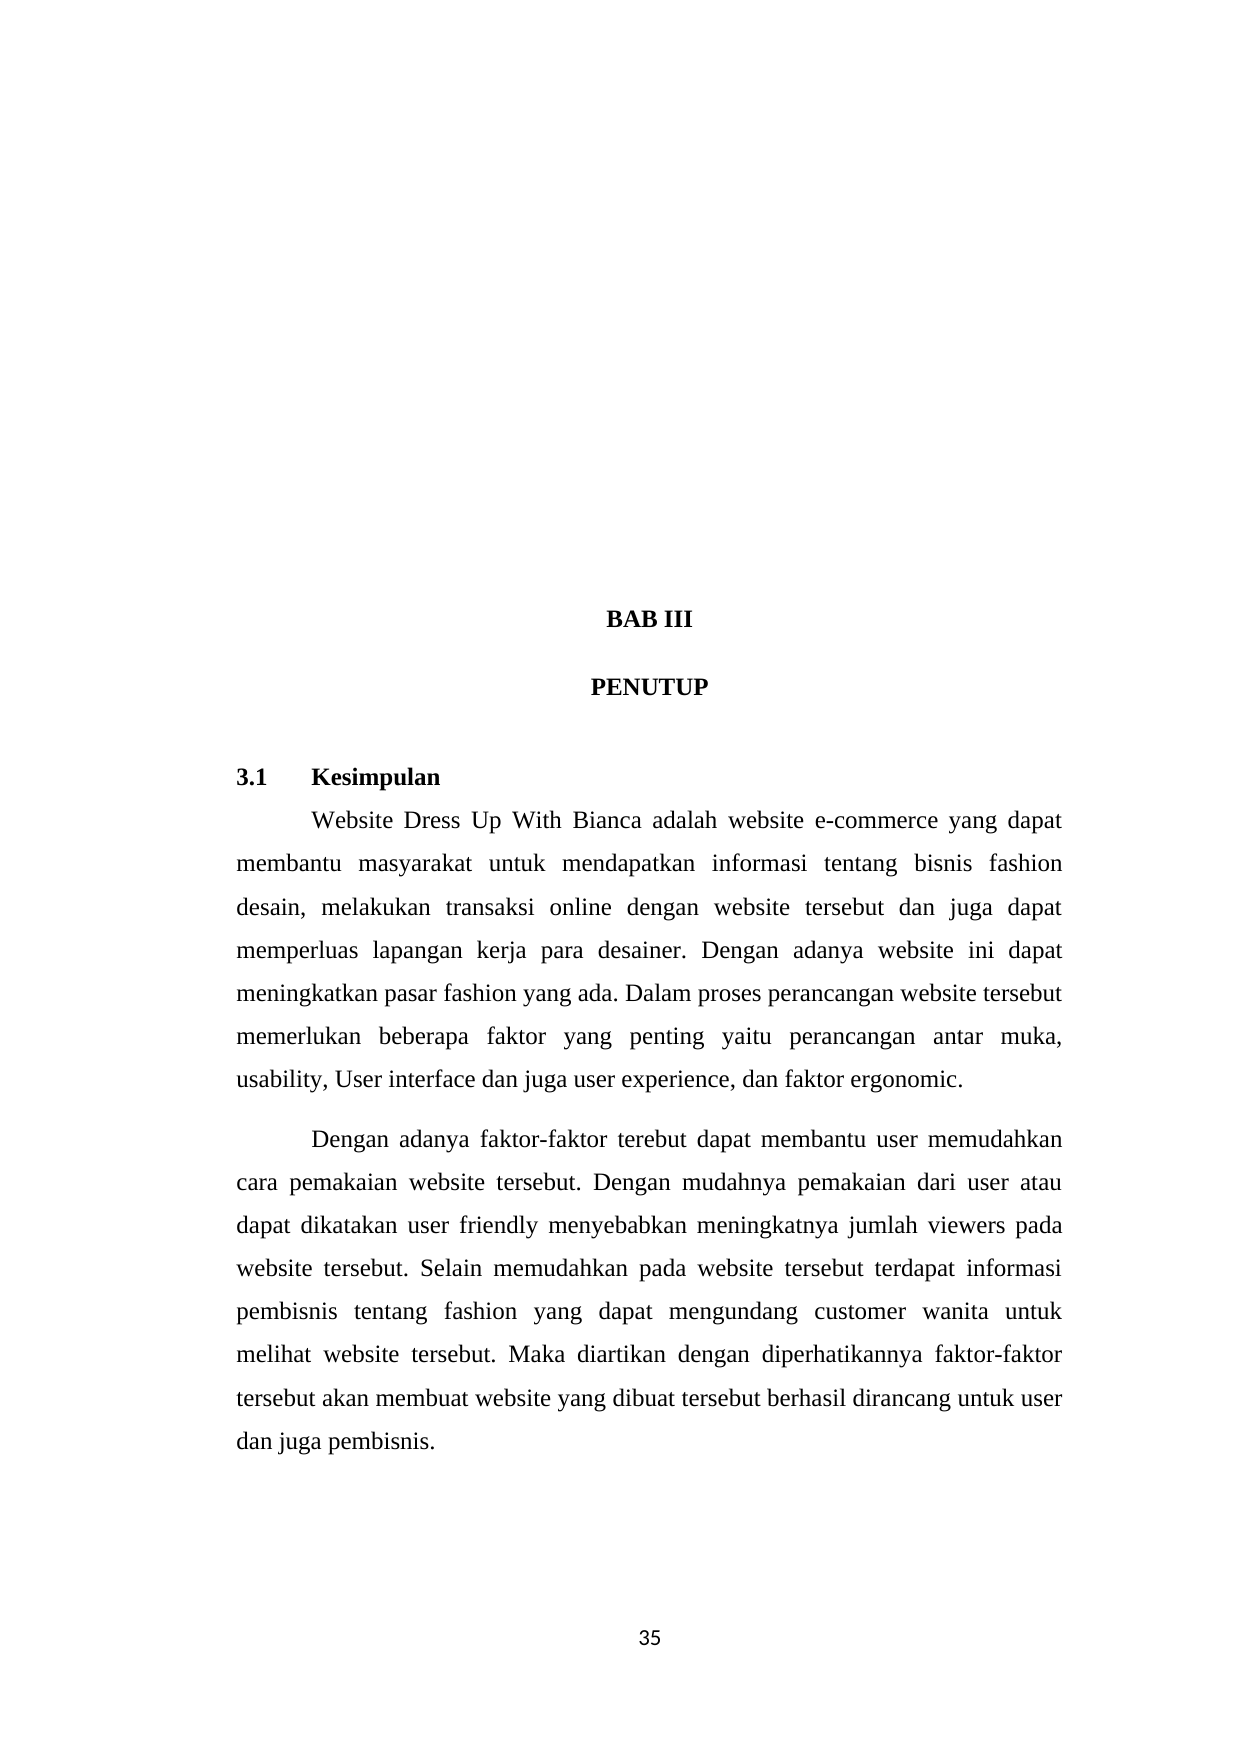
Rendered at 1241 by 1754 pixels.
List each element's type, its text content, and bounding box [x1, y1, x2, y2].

text Website Dress Up With Bianca adalah website e-commerce yang dapat membantu masyarakat untuk mendapatkan informasi tentang bisnis fashion desain, melakukan transaksi online dengan website tersebut dan juga dapat memperluas lapangan kerja para desainer. Dengan adanya website ini dapat meningkatkan pasar fashion yang ada. Dalam proses perancangan website tersebut memerlukan beberapa faktor yang penting yaitu perancangan antar muka, usability, User interface dan juga user experience, dan faktor ergonomic. [236, 805, 1063, 1093]
subtitle BAB III [236, 604, 1063, 633]
subtitle PENUTUP [236, 672, 1063, 701]
text Dengan adanya faktor-faktor terebut dapat membantu user memudahkan cara pemakaian website tersebut. Dengan mudahnya pemakaian dari user atau dapat dikatakan user friendly menyebabkan meningkatnya jumlah viewers pada website tersebut. Selain memudahkan pada website tersebut terdapat informasi pembisnis tentang fashion yang dapat mengundang customer wanita untuk melihat website tersebut. Maka diartikan dengan diperhatikannya faktor-faktor tersebut akan membuat website yang dibuat tersebut berhasil dirancang untuk user dan juga pembisnis. [236, 1124, 1063, 1454]
subtitle 3.1 Kesimpulan [236, 762, 1063, 791]
